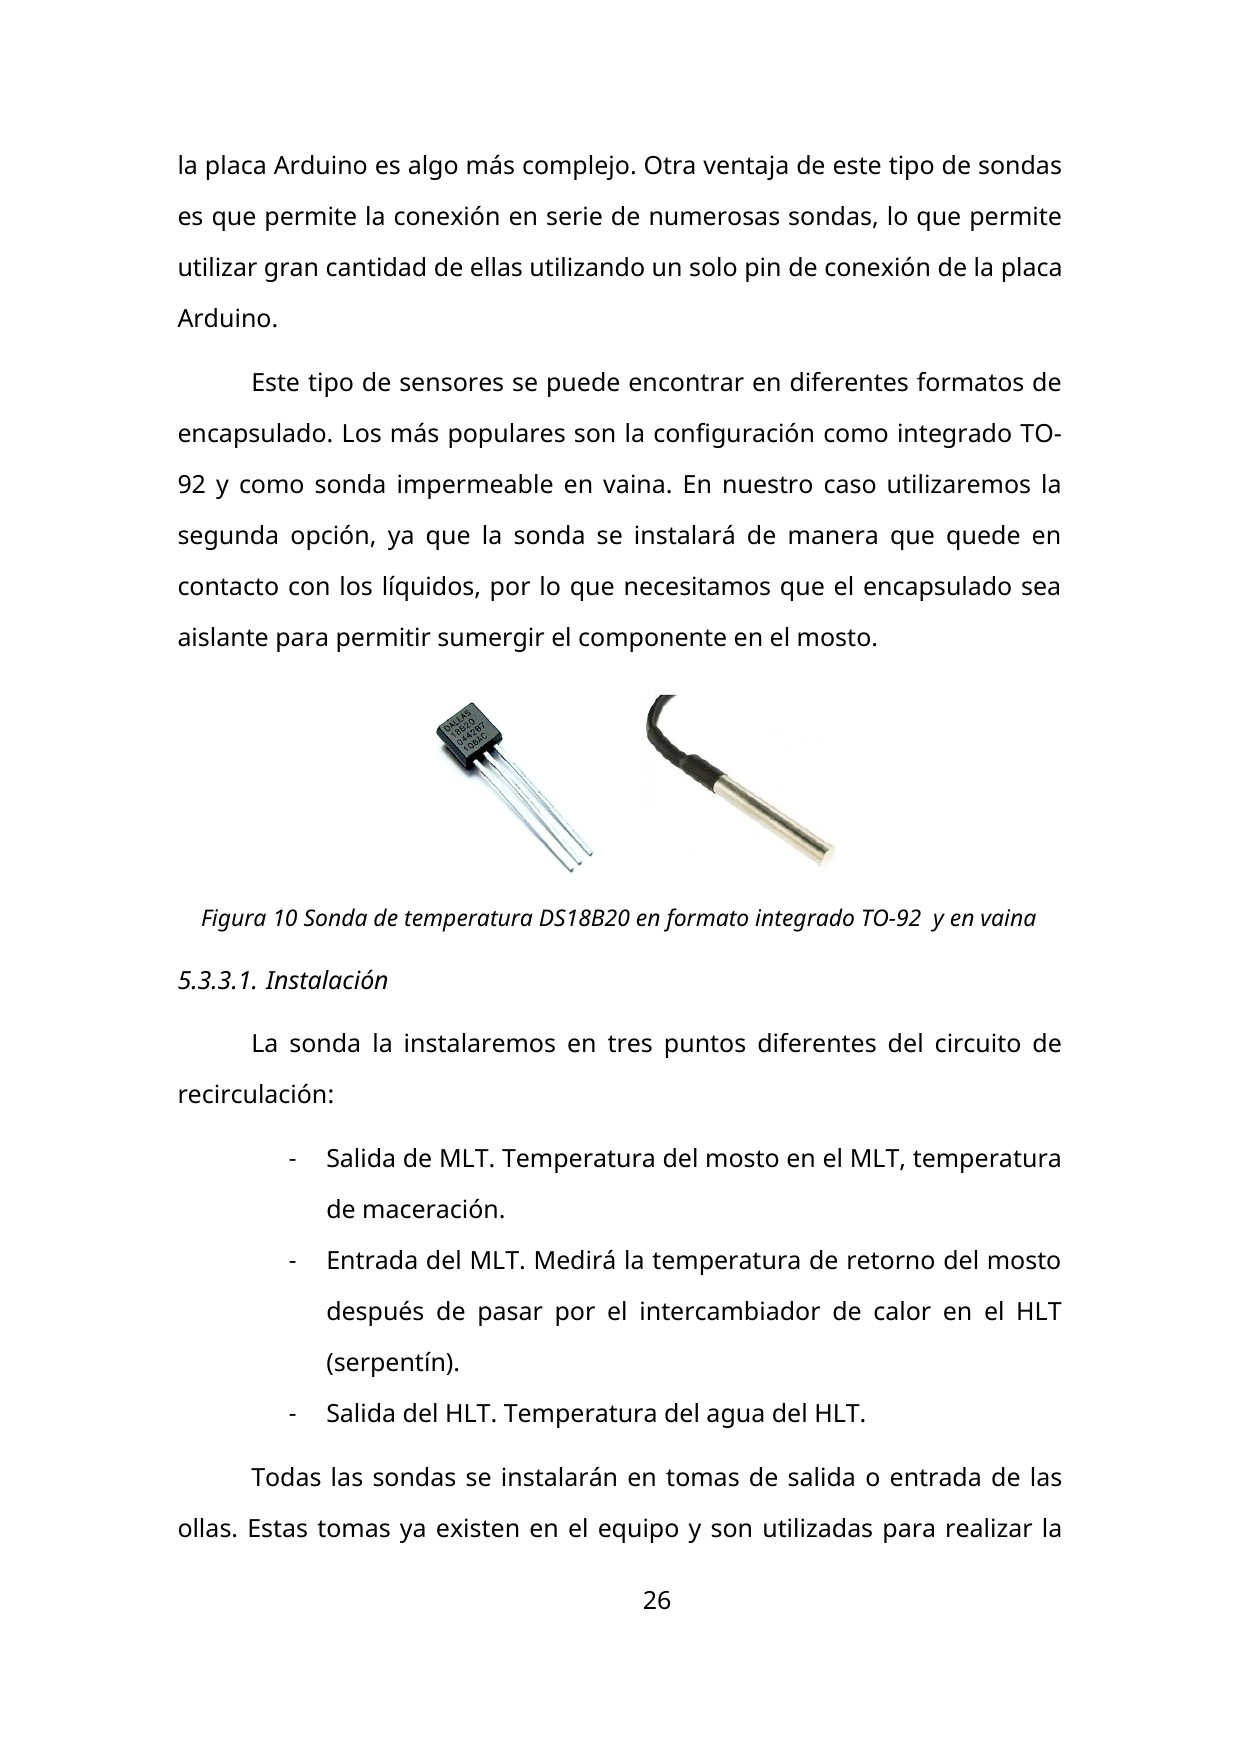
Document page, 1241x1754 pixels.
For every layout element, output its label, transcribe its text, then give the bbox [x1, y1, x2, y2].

subtitle Instalación [177, 962, 1063, 996]
text La sonda la instalaremos en tres puntos diferentes del circuito de recirculación: [177, 1026, 1063, 1111]
list Salida del HLT. Temperatura del agua del HLT. [288, 1396, 1063, 1430]
text Figura 10 Sonda de temperatura DS18B20 en formato integrado TO-92 y en vaina [177, 902, 1063, 933]
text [177, 1459, 1063, 1544]
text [177, 148, 1063, 335]
list Salida de MLT. Temperatura del mosto en el MLT, temperatura de maceración. [288, 1141, 1063, 1226]
picture [640, 683, 839, 882]
list Entrada del MLT. Medirá la temperatura de retorno del mosto después de pasar por el intercambiador de calor en el HLT (serpentín). [288, 1243, 1063, 1379]
text Este tipo de sensores se puede encontrar en diferentes formatos de encapsulado. Los más populares son la configuración como integrado TO-92 y como sonda impermeable en vaina. En nuestro caso utilizaremos la segunda opción, ya que la sonda se instalará de manera que quede en contacto con los líquidos, por lo que necesitamos que el encapsulado sea aislante para permitir sumergir el componente en el mosto. [177, 364, 1063, 654]
picture [401, 683, 635, 882]
